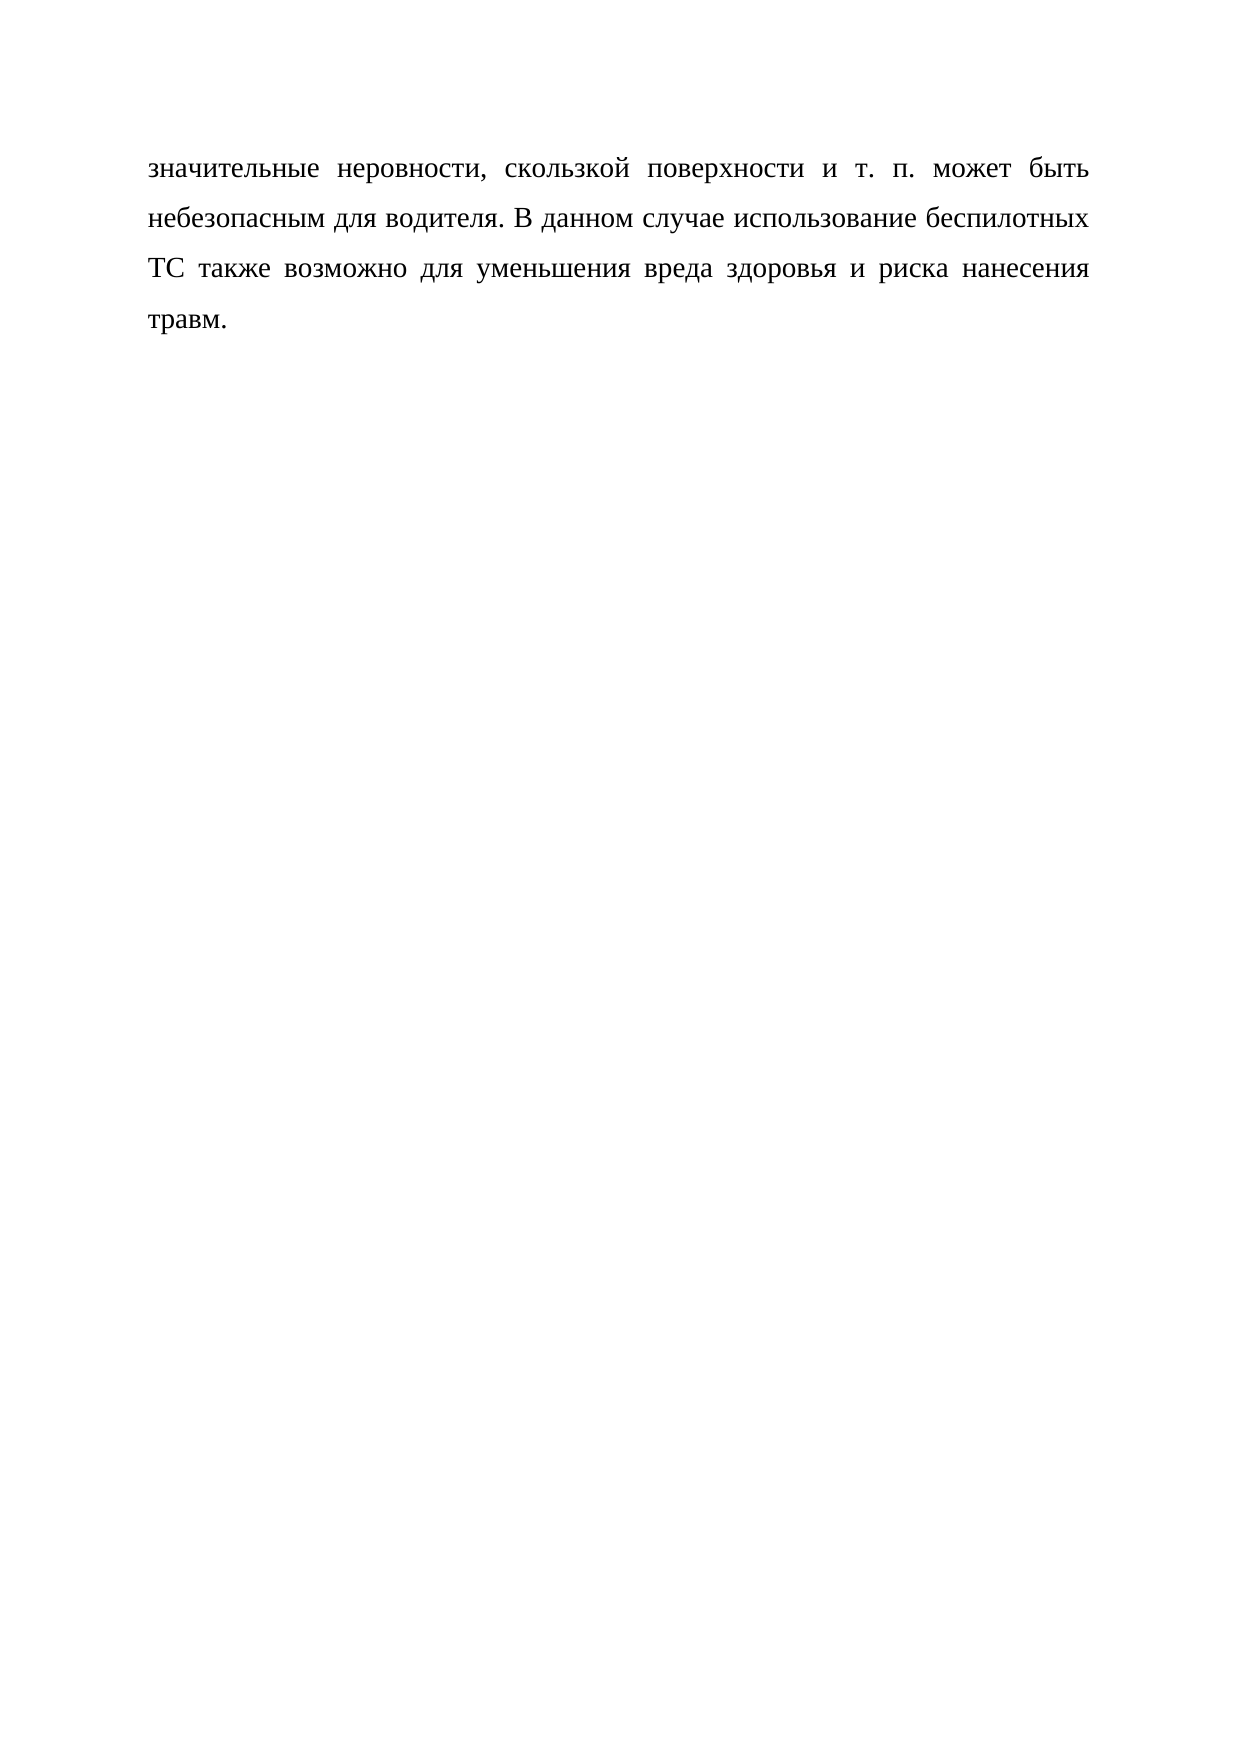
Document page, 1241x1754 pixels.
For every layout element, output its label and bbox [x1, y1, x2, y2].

text [148, 150, 1090, 334]
